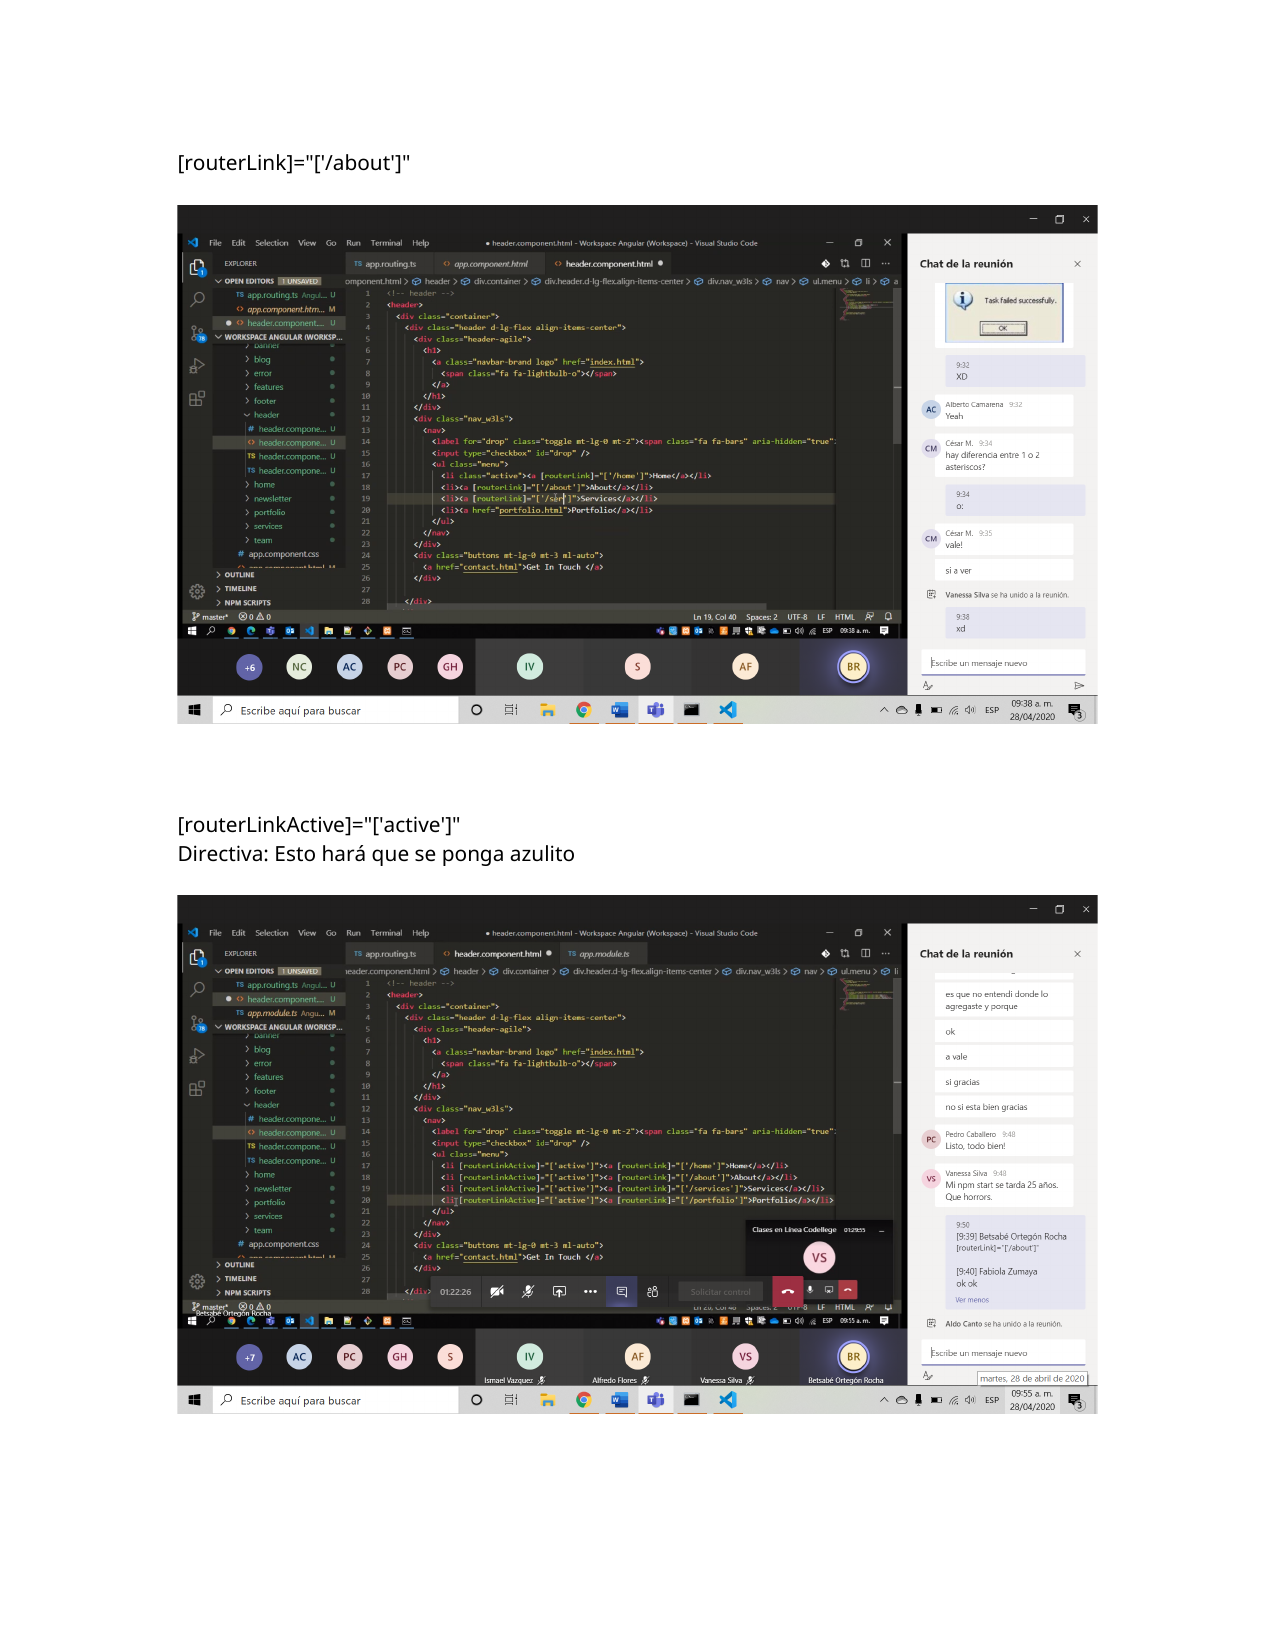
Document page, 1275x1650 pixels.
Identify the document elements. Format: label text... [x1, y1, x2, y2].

text [routerLinkActive]="['active']" [177, 810, 1098, 839]
text [routerLink]="['/about']" [177, 148, 1098, 176]
text Directiva: Esto hará que se ponga azulito [177, 839, 1098, 867]
picture [177, 895, 1098, 1414]
picture [177, 205, 1098, 724]
